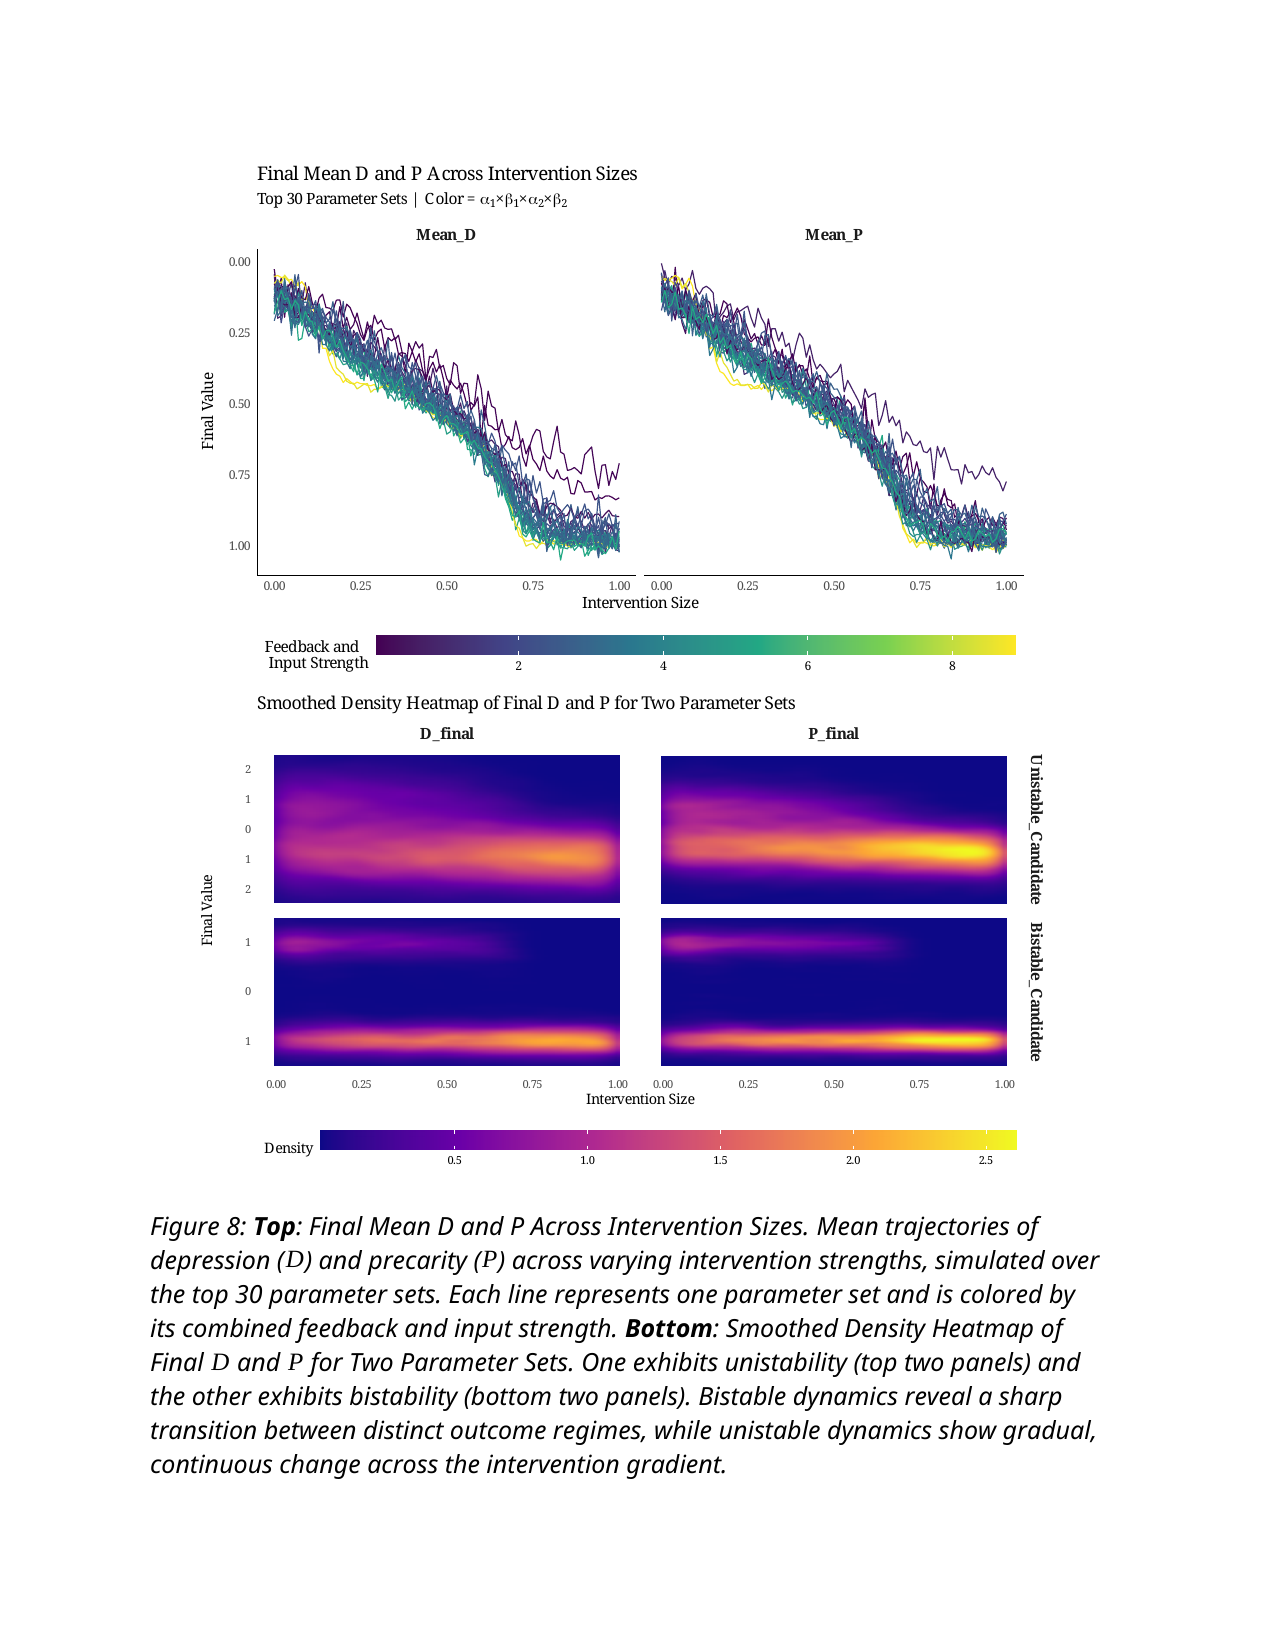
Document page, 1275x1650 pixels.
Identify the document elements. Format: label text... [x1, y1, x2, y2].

table_header Figure 8: Top: Final Mean D and P Across Intervention Sizes. Mean trajectories of depression () and precarity () across varying intervention strengths, simulated over the top 30 parameter sets. Each line represents one parameter set and is colored by its combined feedback and input strength. Bottom: Smoothed Density Heatmap of Final and for Two Parameter Sets. One exhibits unistability (top two panels) and the other exhibits bistability (bottom two panels). Bistable dynamics reveal a sharp transition between distinct outcome regimes, while unistable dynamics show gradual, continuous change across the intervention gradient. [139, 150, 1114, 1494]
